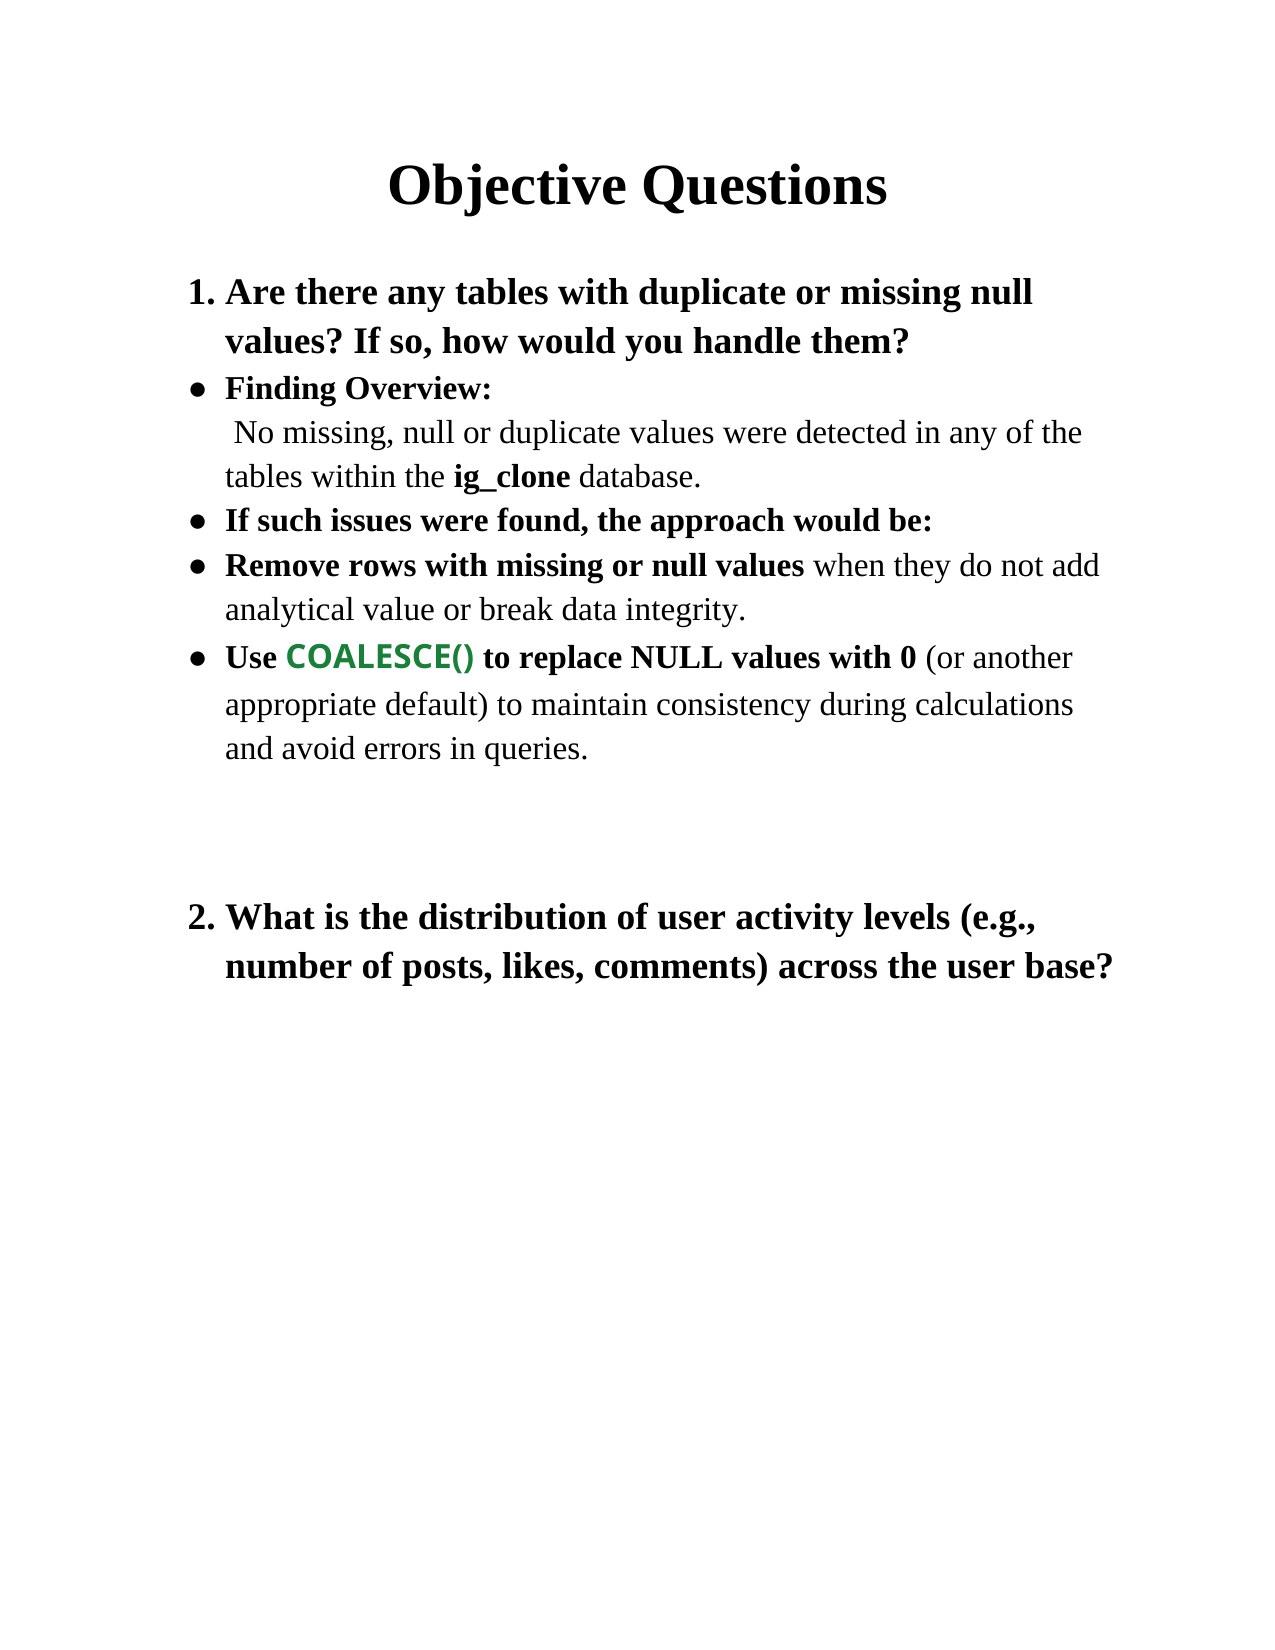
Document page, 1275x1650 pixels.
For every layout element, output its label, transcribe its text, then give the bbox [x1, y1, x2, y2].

list Use COALESCE() to replace NULL values with 0 (or another appropriate default) to maintain consistency during calculations and avoid errors in queries. [187, 633, 1125, 796]
list Finding Overview: No missing, null or duplicate values were detected in any of the tables within the ig_clone database. [187, 368, 1125, 495]
text Objective Questions [150, 150, 1125, 217]
list What is the distribution of user activity levels (e.g., number of posts, likes, comments) across the user base? [187, 894, 1125, 987]
list Are there any tables with duplicate or missing null values? If so, how would you handle them? [187, 269, 1125, 362]
list If such issues were found, the approach would be: [187, 501, 1125, 539]
list Remove rows with missing or null values when they do not add analytical value or break data integrity. [187, 545, 1125, 627]
